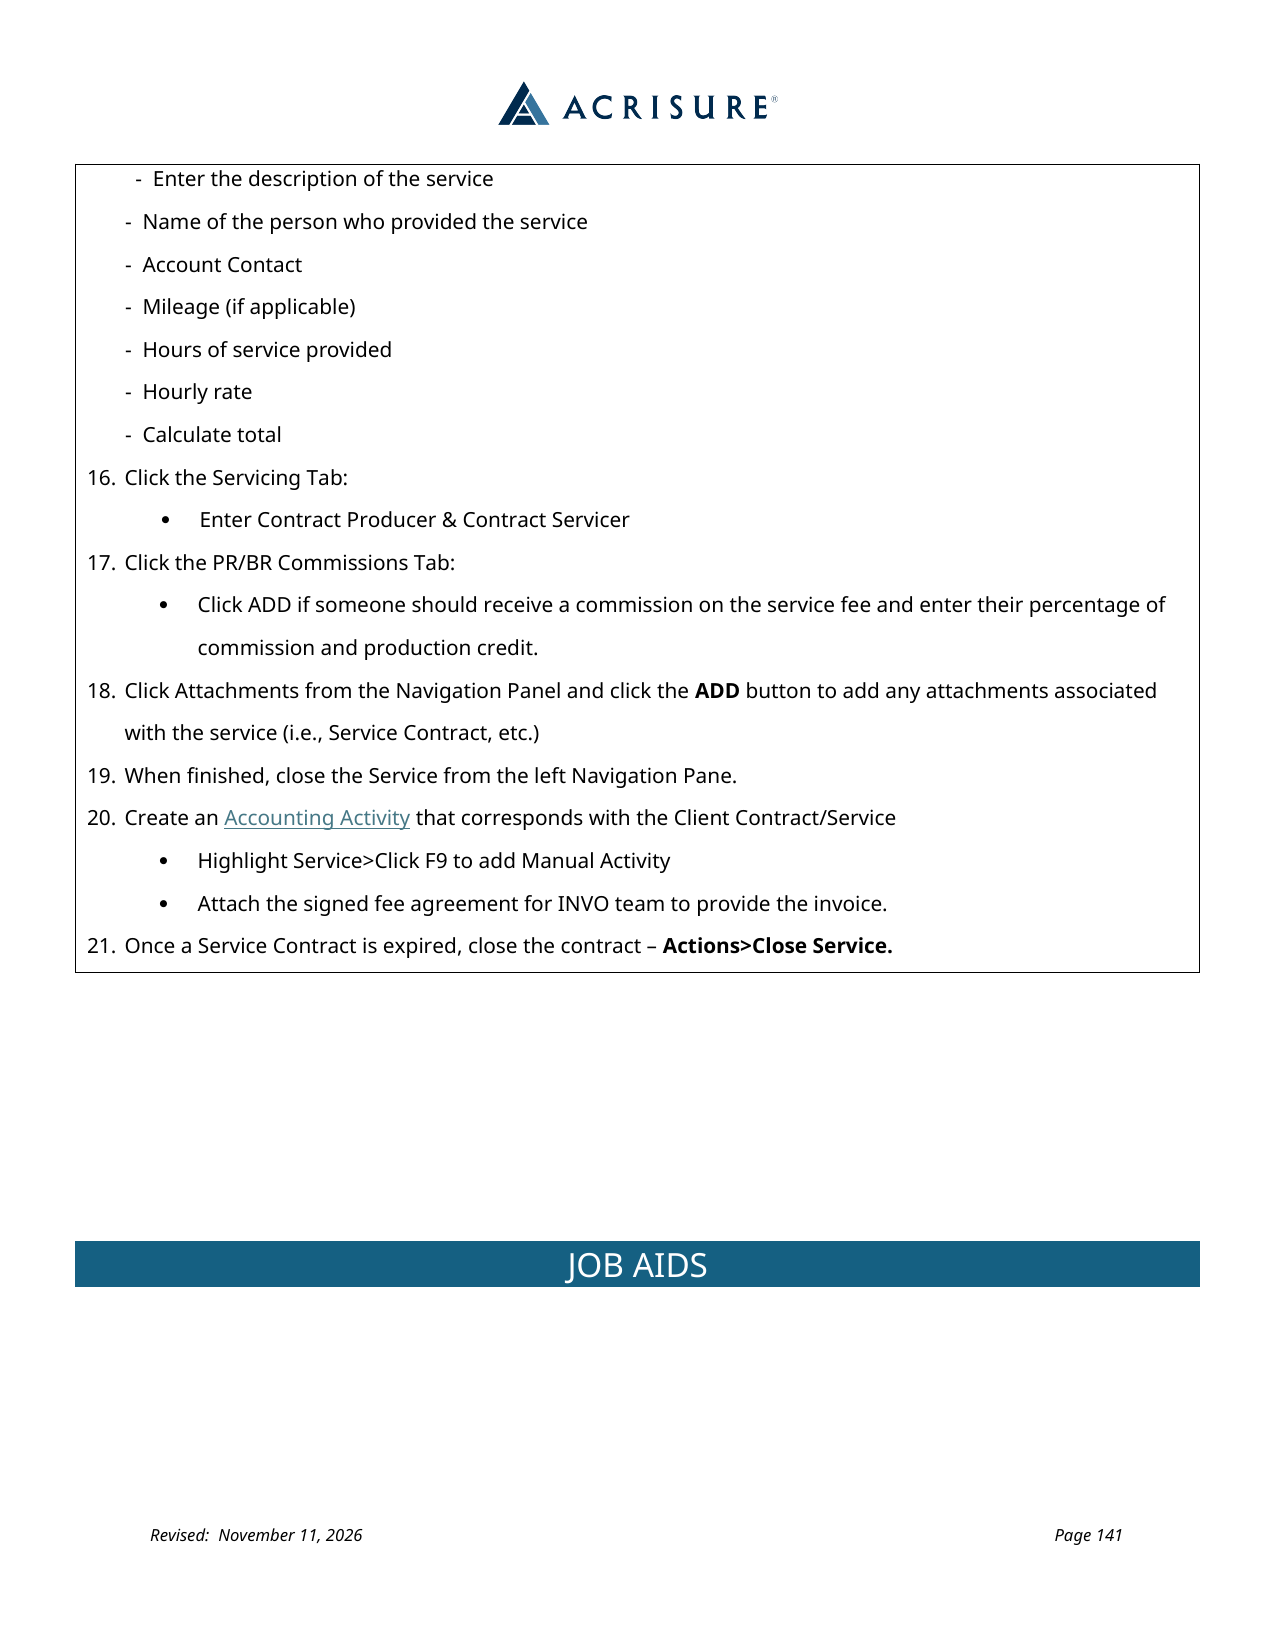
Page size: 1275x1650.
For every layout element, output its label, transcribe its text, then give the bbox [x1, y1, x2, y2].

subtitle JOB AIDS [75, 1241, 1200, 1287]
picture [496, 75, 779, 135]
